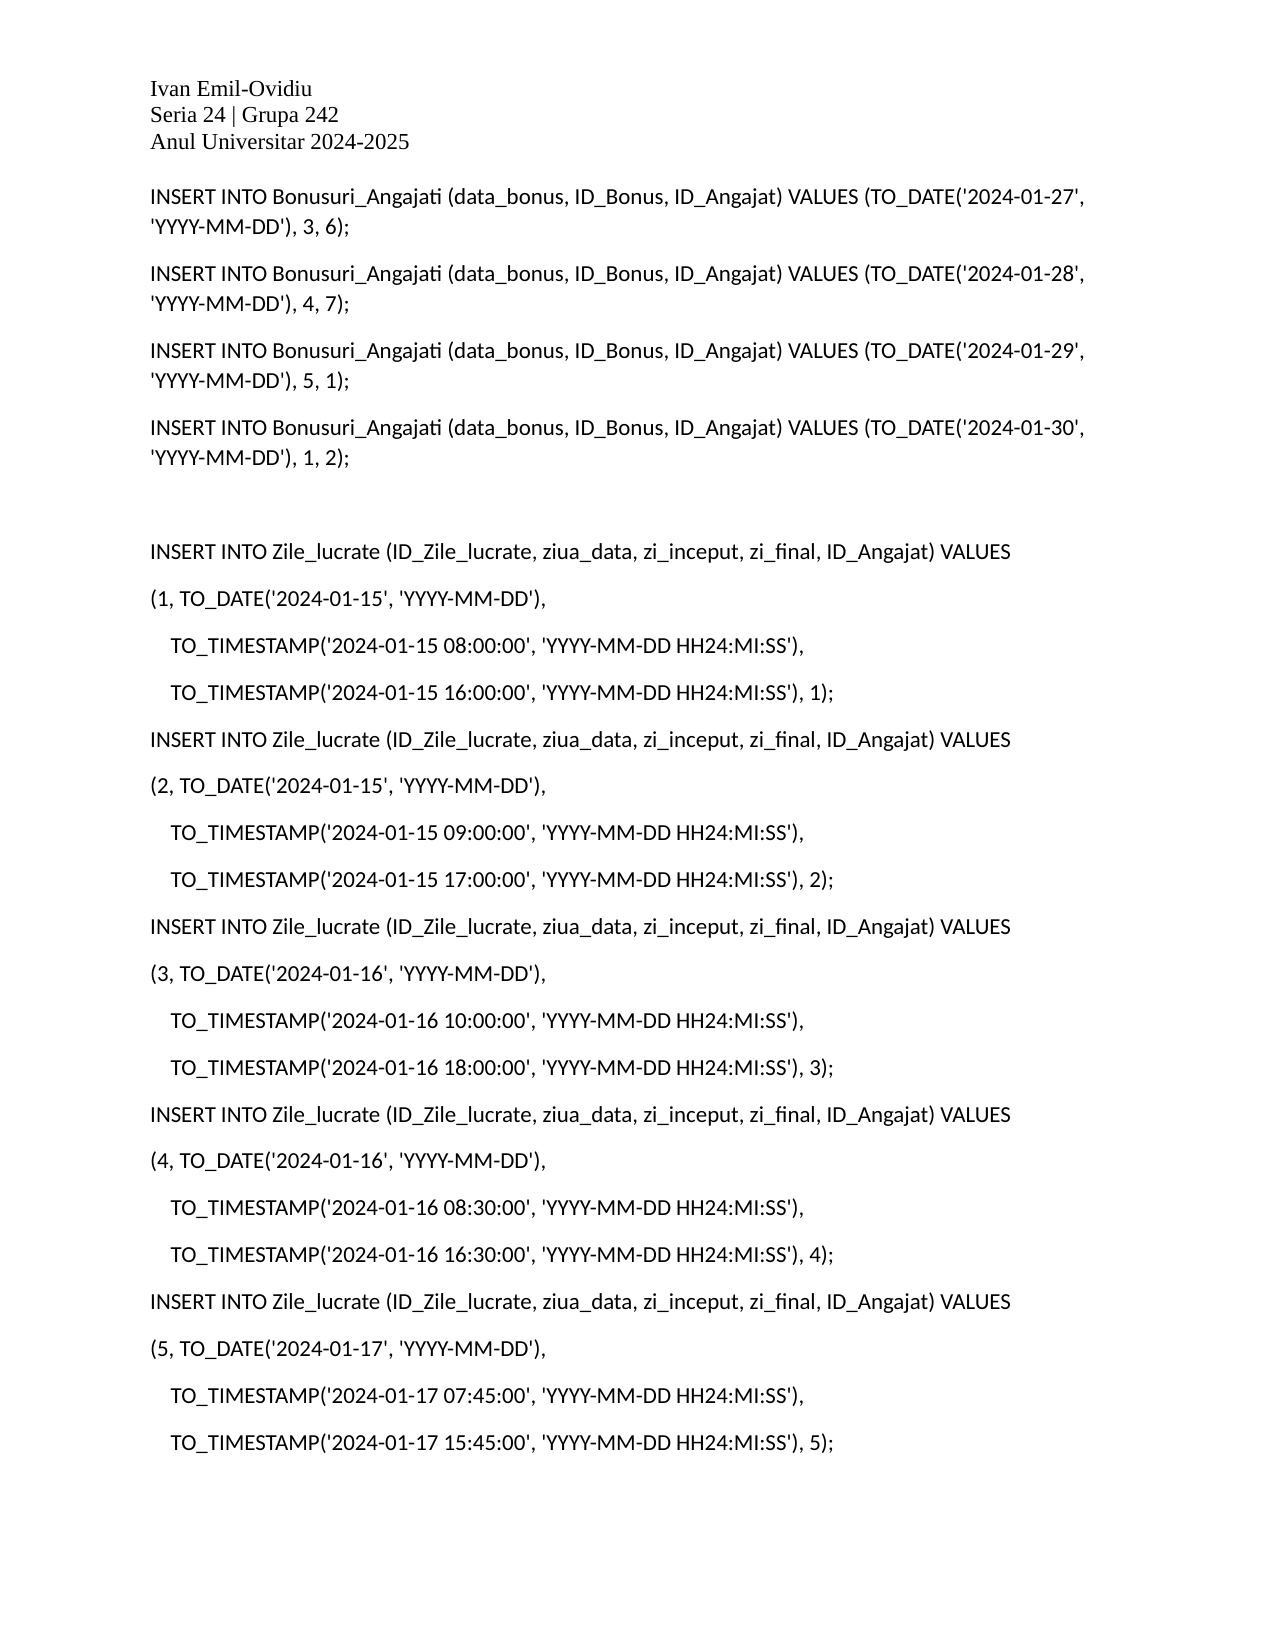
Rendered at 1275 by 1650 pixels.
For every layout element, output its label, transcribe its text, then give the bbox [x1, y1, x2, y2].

text TO_TIMESTAMP('2024-01-17 07:45:00', 'YYYY-MM-DD HH24:MI:SS'), [150, 1381, 1125, 1409]
text TO_TIMESTAMP('2024-01-15 16:00:00', 'YYYY-MM-DD HH24:MI:SS'), 1); [150, 678, 1125, 706]
text INSERT INTO Zile_lucrate (ID_Zile_lucrate, ziua_data, zi_inceput, zi_final, ID_Angajat) VALUES [150, 1100, 1125, 1128]
text TO_TIMESTAMP('2024-01-16 10:00:00', 'YYYY-MM-DD HH24:MI:SS'), [150, 1006, 1125, 1034]
text (2, TO_DATE('2024-01-15', 'YYYY-MM-DD'), [150, 772, 1125, 800]
text INSERT INTO Bonusuri_Angajati (data_bonus, ID_Bonus, ID_Angajat) VALUES (TO_DATE('2024-01-30', 'YYYY-MM-DD'), 1, 2); [150, 413, 1125, 472]
text TO_TIMESTAMP('2024-01-16 18:00:00', 'YYYY-MM-DD HH24:MI:SS'), 3); [150, 1053, 1125, 1081]
text INSERT INTO Bonusuri_Angajati (data_bonus, ID_Bonus, ID_Angajat) VALUES (TO_DATE('2024-01-28', 'YYYY-MM-DD'), 4, 7); [150, 259, 1125, 317]
text (1, TO_DATE('2024-01-15', 'YYYY-MM-DD'), [150, 584, 1125, 612]
text TO_TIMESTAMP('2024-01-15 17:00:00', 'YYYY-MM-DD HH24:MI:SS'), 2); [150, 865, 1125, 893]
text (5, TO_DATE('2024-01-17', 'YYYY-MM-DD'), [150, 1334, 1125, 1362]
text INSERT INTO Zile_lucrate (ID_Zile_lucrate, ziua_data, zi_inceput, zi_final, ID_Angajat) VALUES [150, 1287, 1125, 1315]
text INSERT INTO Zile_lucrate (ID_Zile_lucrate, ziua_data, zi_inceput, zi_final, ID_Angajat) VALUES [150, 912, 1125, 940]
text (3, TO_DATE('2024-01-16', 'YYYY-MM-DD'), [150, 959, 1125, 987]
text TO_TIMESTAMP('2024-01-16 16:30:00', 'YYYY-MM-DD HH24:MI:SS'), 4); [150, 1240, 1125, 1268]
text TO_TIMESTAMP('2024-01-16 08:30:00', 'YYYY-MM-DD HH24:MI:SS'), [150, 1193, 1125, 1222]
text TO_TIMESTAMP('2024-01-15 09:00:00', 'YYYY-MM-DD HH24:MI:SS'), [150, 818, 1125, 847]
text TO_TIMESTAMP('2024-01-15 08:00:00', 'YYYY-MM-DD HH24:MI:SS'), [150, 631, 1125, 659]
text (4, TO_DATE('2024-01-16', 'YYYY-MM-DD'), [150, 1147, 1125, 1175]
text INSERT INTO Bonusuri_Angajati (data_bonus, ID_Bonus, ID_Angajat) VALUES (TO_DATE('2024-01-27', 'YYYY-MM-DD'), 3, 6); [150, 182, 1125, 240]
text INSERT INTO Bonusuri_Angajati (data_bonus, ID_Bonus, ID_Angajat) VALUES (TO_DATE('2024-01-29', 'YYYY-MM-DD'), 5, 1); [150, 336, 1125, 394]
text TO_TIMESTAMP('2024-01-17 15:45:00', 'YYYY-MM-DD HH24:MI:SS'), 5); [150, 1428, 1125, 1456]
text INSERT INTO Zile_lucrate (ID_Zile_lucrate, ziua_data, zi_inceput, zi_final, ID_Angajat) VALUES [150, 725, 1125, 753]
text INSERT INTO Zile_lucrate (ID_Zile_lucrate, ziua_data, zi_inceput, zi_final, ID_Angajat) VALUES [150, 537, 1125, 565]
